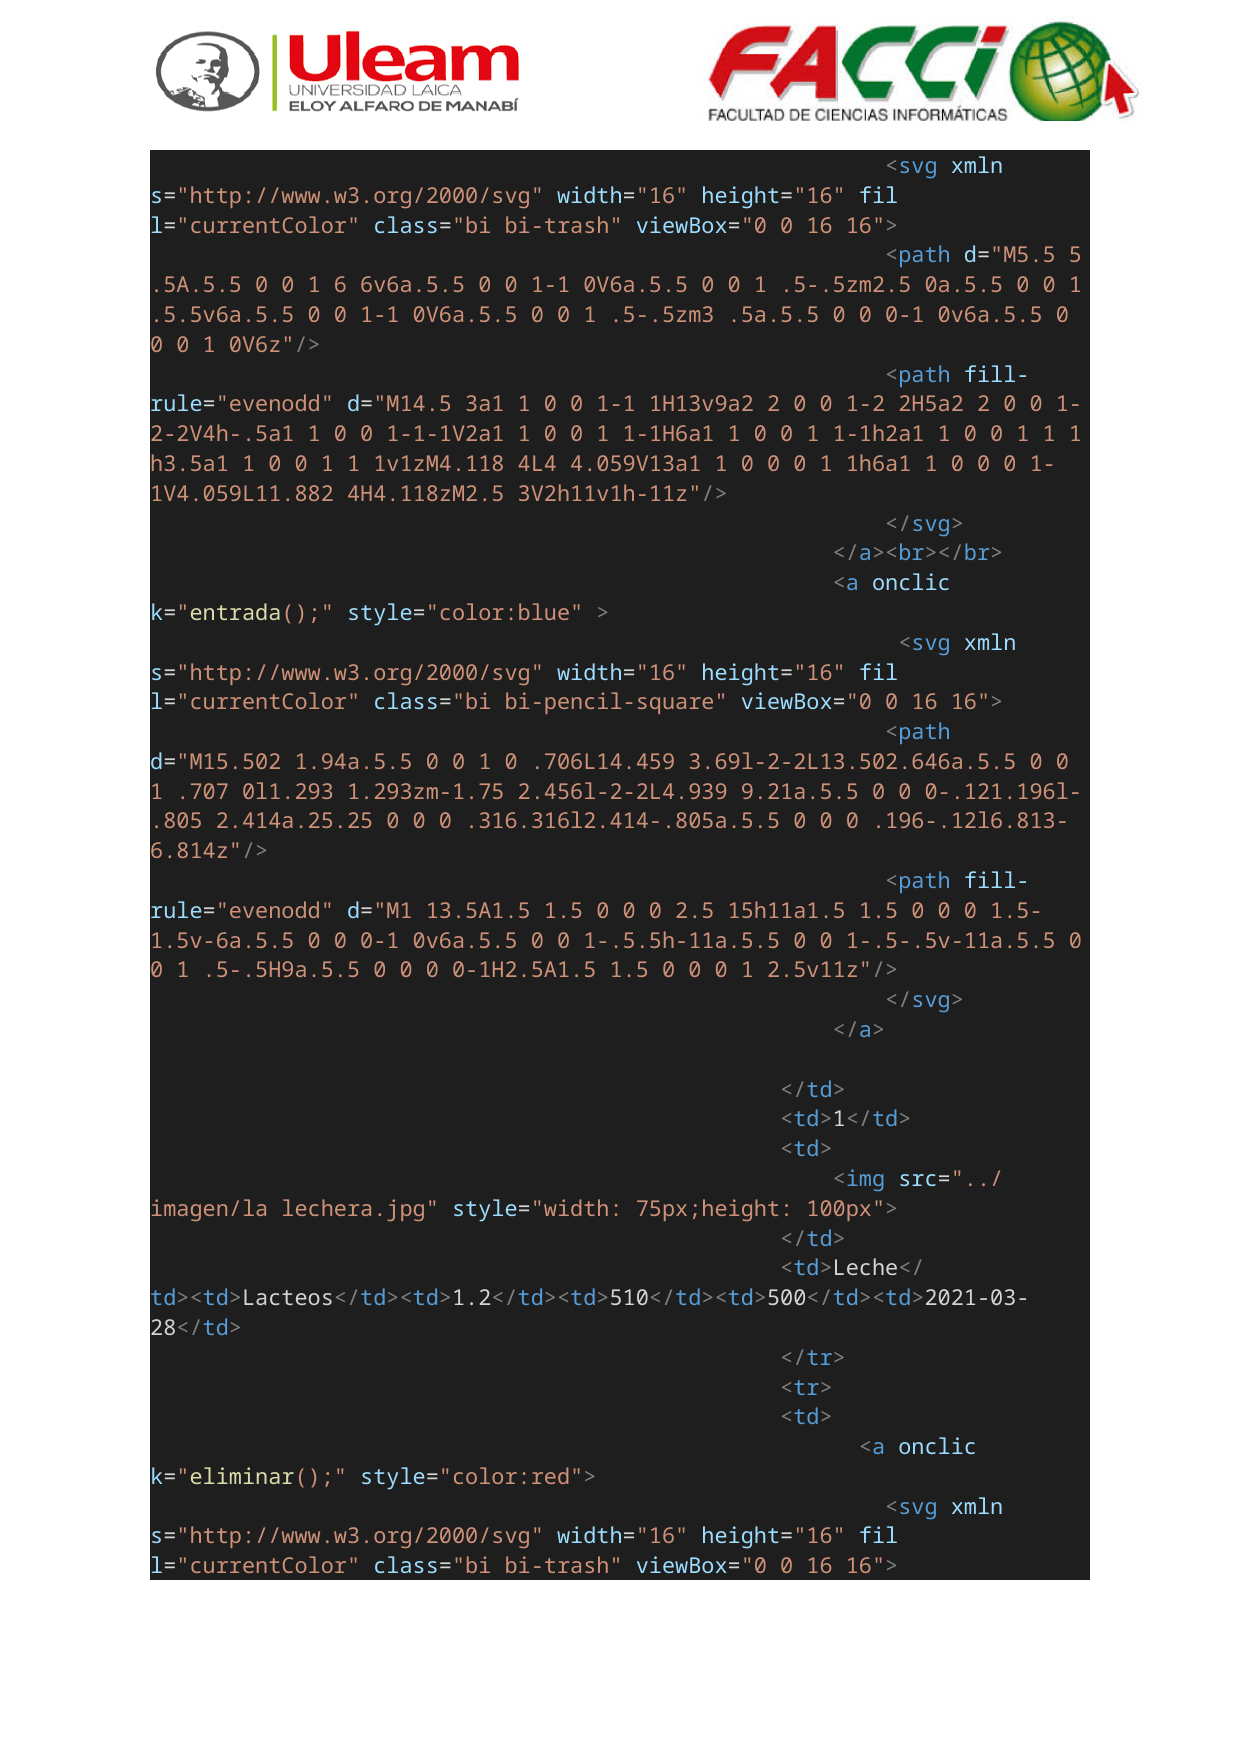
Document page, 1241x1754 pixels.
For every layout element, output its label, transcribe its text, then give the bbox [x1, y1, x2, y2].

text </a><br></br> [150, 537, 1090, 567]
text <a onclick="entrada();" style="color:blue" > [150, 567, 1090, 627]
text <path d="M15.502 1.94a.5.5 0 0 1 0 .706L14.459 3.69l-2-2L13.502.646a.5.5 0 0 1 .707 0l1.293 1.293zm-1.75 2.456l-2-2L4.939 9.21a.5.5 0 0 0-.121.196l-.805 2.414a.25.25 0 0 0 .316.316l2.414-.805a.5.5 0 0 0 .196-.12l6.813-6.814z"/> [150, 716, 1090, 865]
text <path d="M5.5 5.5A.5.5 0 0 1 6 6v6a.5.5 0 0 1-1 0V6a.5.5 0 0 1 .5-.5zm2.5 0a.5.5 0 0 1 .5.5v6a.5.5 0 0 1-1 0V6a.5.5 0 0 1 .5-.5zm3 .5a.5.5 0 0 0-1 0v6a.5.5 0 0 0 1 0V6z"/> [150, 239, 1090, 358]
text </a> [150, 1014, 1090, 1044]
text <td>1</td> [150, 1103, 1090, 1133]
text </svg> [150, 984, 1090, 1014]
text <td> [150, 1133, 1090, 1163]
text <td>Leche</td><td>Lacteos</td><td>1.2</td><td>510</td><td>500</td><td>2021-03-28</td> [150, 1252, 1090, 1342]
text </tr> [150, 1342, 1090, 1371]
text <td> [150, 1401, 1090, 1431]
text <img src="../imagen/la lechera.jpg" style="width: 75px;height: 100px"> [150, 1163, 1090, 1222]
text <path fill-rule="evenodd" d="M14.5 3a1 1 0 0 1-1 1H13v9a2 2 0 0 1-2 2H5a2 2 0 0 1-2-2V4h-.5a1 1 0 0 1-1-1V2a1 1 0 0 1 1-1H6a1 1 0 0 1 1-1h2a1 1 0 0 1 1 1h3.5a1 1 0 0 1 1 1v1zM4.118 4L4 4.059V13a1 1 0 0 0 1 1h6a1 1 0 0 0 1-1V4.059L11.882 4H4.118zM2.5 3V2h11v1h-11z"/> [150, 358, 1090, 507]
text <svg xmlns="http://www.w3.org/2000/svg" width="16" height="16" fill="currentColor" class="bi bi-pencil-square" viewBox="0 0 16 16"> [150, 627, 1090, 716]
text <svg xmlns="http://www.w3.org/2000/svg" width="16" height="16" fill="currentColor" class="bi bi-trash" viewBox="0 0 16 16"> [150, 1491, 1090, 1580]
text <a onclick="eliminar();" style="color:red"> [150, 1431, 1090, 1491]
text </td> [150, 1073, 1090, 1103]
text <svg xmlns="http://www.w3.org/2000/svg" width="16" height="16" fill="currentColor" class="bi bi-trash" viewBox="0 0 16 16"> [150, 150, 1090, 239]
text <path fill-rule="evenodd" d="M1 13.5A1.5 1.5 0 0 0 2.5 15h11a1.5 1.5 0 0 0 1.5-1.5v-6a.5.5 0 0 0-1 0v6a.5.5 0 0 1-.5.5h-11a.5.5 0 0 1-.5-.5v-11a.5.5 0 0 1 .5-.5H9a.5.5 0 0 0 0-1H2.5A1.5 1.5 0 0 0 1 2.5v11z"/> [150, 865, 1090, 984]
text <tr> [150, 1371, 1090, 1401]
text </td> [150, 1222, 1090, 1252]
text </svg> [150, 507, 1090, 537]
